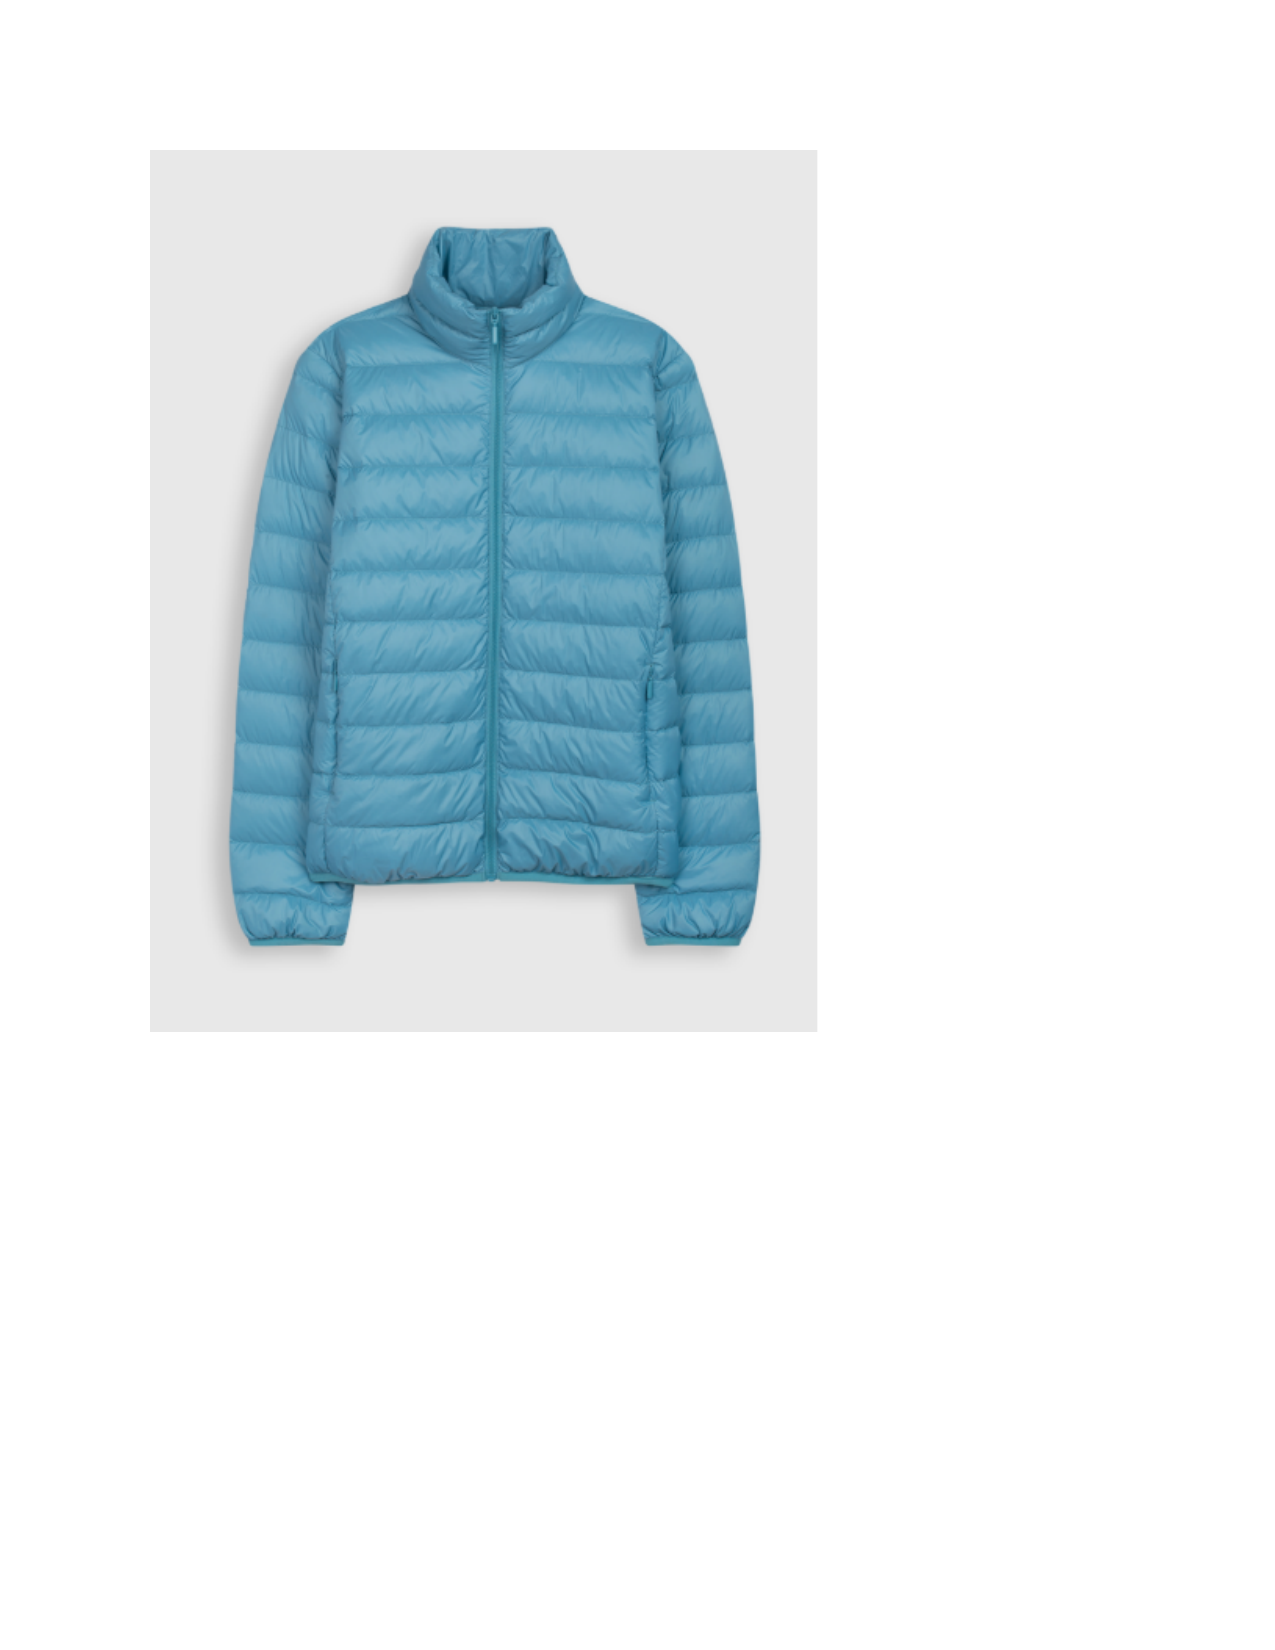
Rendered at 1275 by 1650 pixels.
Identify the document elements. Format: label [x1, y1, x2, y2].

picture [150, 150, 818, 1032]
